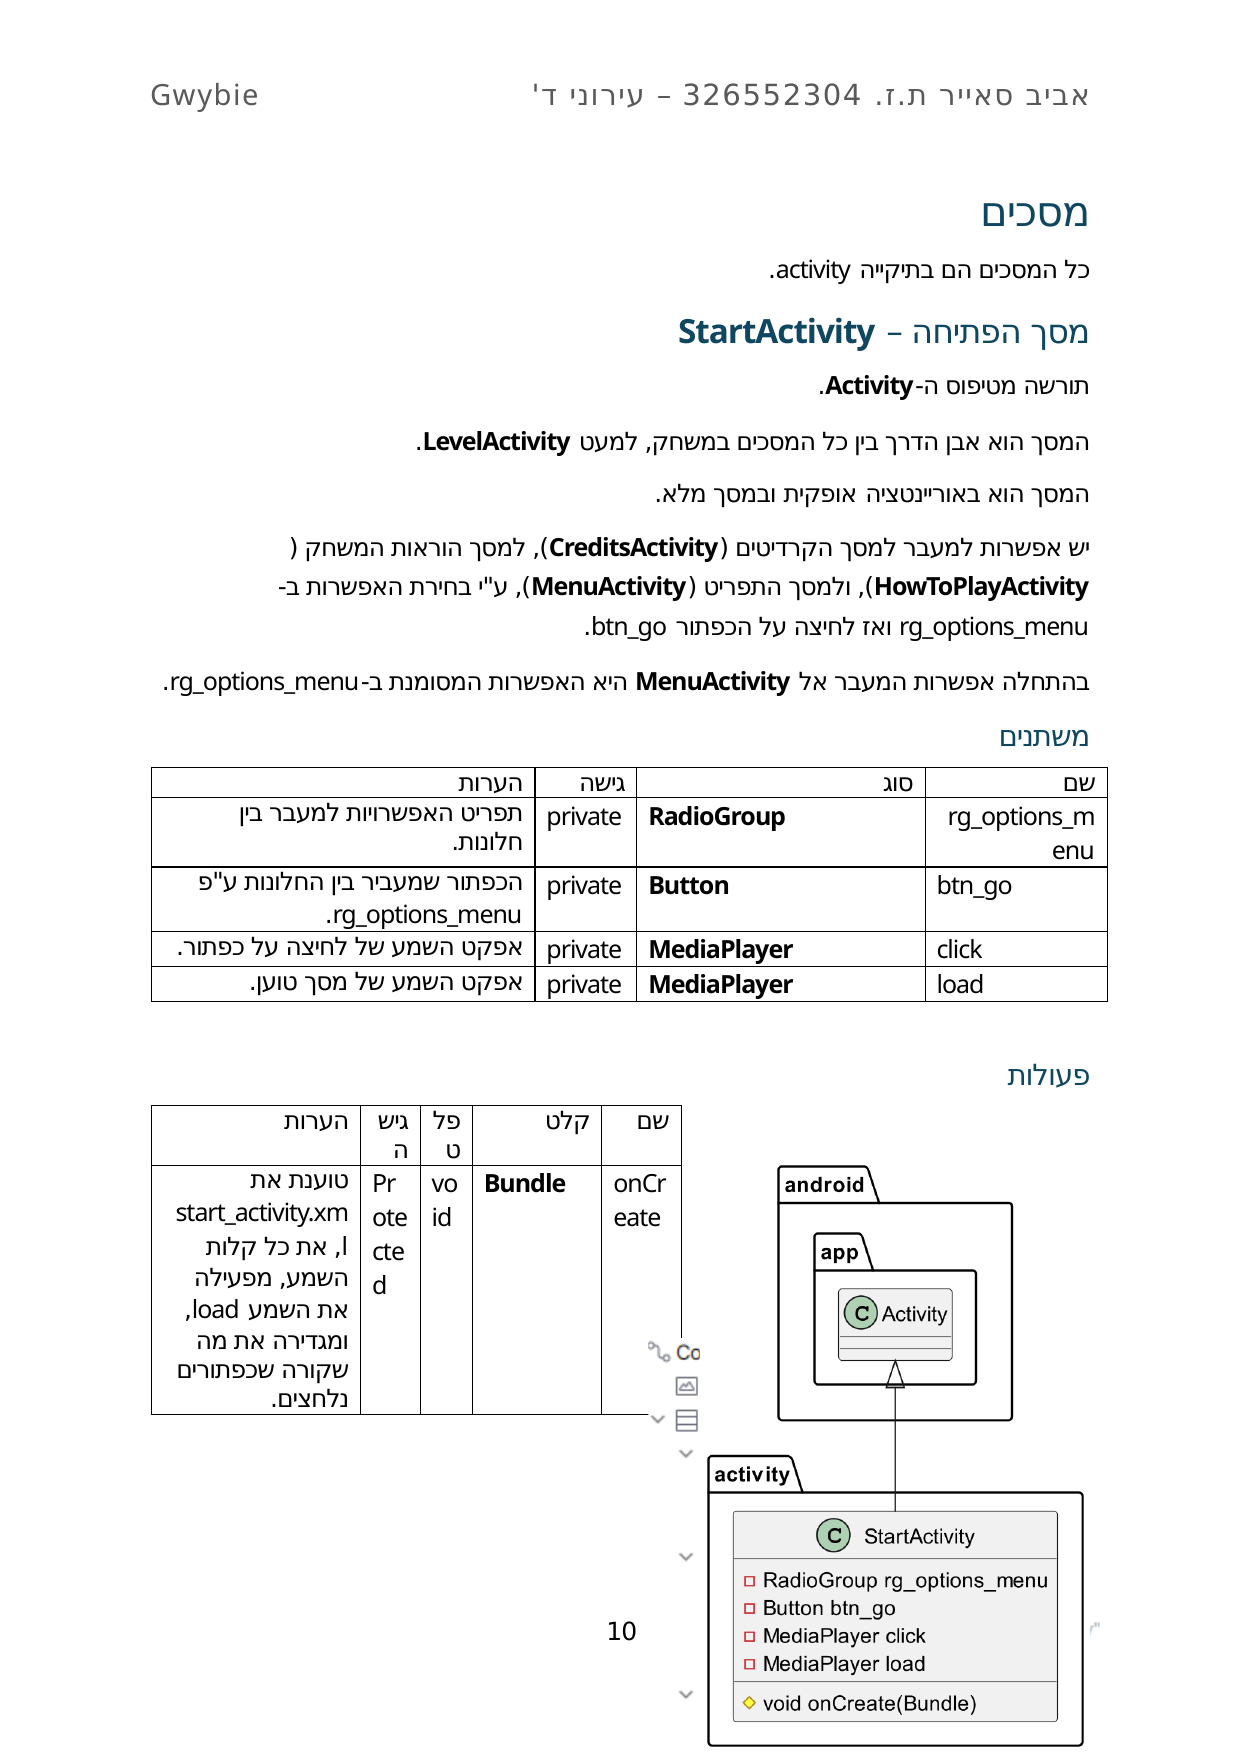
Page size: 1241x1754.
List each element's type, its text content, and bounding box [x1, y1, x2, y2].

table_cell MediaPlayer [637, 967, 925, 1001]
text המסך הוא אבן הדרך בין כל המסכים במשחק, למעט LevelActivity. [150, 424, 1090, 458]
text בהתחלה אפשרות המעבר אל MenuActivity היא האפשרות המסומנת ב-rg_options_menu. [150, 664, 1090, 698]
table_cell RadioGroup [637, 798, 925, 866]
picture [648, 1157, 1103, 1754]
table_cell private [536, 932, 636, 966]
table_cell click [926, 932, 1107, 966]
table_cell MediaPlayer [637, 932, 925, 966]
table_cell טוענת את start_activity.xml, את כל קלות השמע, מפעילה את השמע load, ומגדירה את מה שקורה שכפתורים נלחצים. [152, 1166, 360, 1413]
text כל המסכים הם בתיקייה activity. [150, 252, 1090, 286]
table_cell private [536, 967, 636, 1001]
table_cell btn_go [926, 868, 1107, 931]
table_cell Bundle [473, 1166, 601, 1413]
table_cell אפקט השמע של מסך טוען. [152, 967, 534, 1001]
table_cell private [536, 798, 636, 866]
text תורשה מטיפוס ה-Activity. [150, 368, 1090, 402]
table_header גישה [361, 1106, 420, 1164]
subtitle מסך הפתיחה – StartActivity [150, 307, 1090, 353]
table_header קלט [473, 1106, 601, 1164]
table_cell void [421, 1166, 472, 1413]
table_cell הכפתור שמעביר בין החלונות ע"פ rg_options_menu. [152, 868, 534, 931]
table_cell Button [637, 868, 925, 931]
table_cell תפריט האפשרויות למעבר בין חלונות. [152, 798, 534, 866]
table_cell onCreate [602, 1166, 681, 1413]
subtitle פעולות [150, 1058, 1090, 1092]
table_header הערות [152, 768, 534, 797]
subtitle מסכים [150, 187, 1090, 236]
table_cell rg_options_menu [926, 798, 1107, 866]
table_header הערות [152, 1106, 360, 1164]
table_header גישה [536, 768, 636, 797]
table_header שם [602, 1106, 681, 1164]
table_header שם [926, 768, 1107, 797]
table_cell Protected [361, 1166, 420, 1413]
table_cell private [536, 868, 636, 931]
text יש אפשרות למעבר למסך הקרדיטים (CreditsActivity), למסך הוראות המשחק (HowToPlayActivity), ולמסך התפריט (MenuActivity), ע"י בחירת האפשרות ב- rg_options_menu ואז לחיצה על הכפתור btn_go. [150, 530, 1090, 642]
text המסך הוא באוריינטציה אופקית ובמסך מלא. [150, 479, 1090, 509]
table_cell load [926, 967, 1107, 1001]
subtitle משתנים [150, 720, 1090, 754]
table_header סוג [637, 768, 925, 797]
table_cell אפקט השמע של לחיצה על כפתור. [152, 932, 534, 966]
table_header פלט [421, 1106, 472, 1164]
